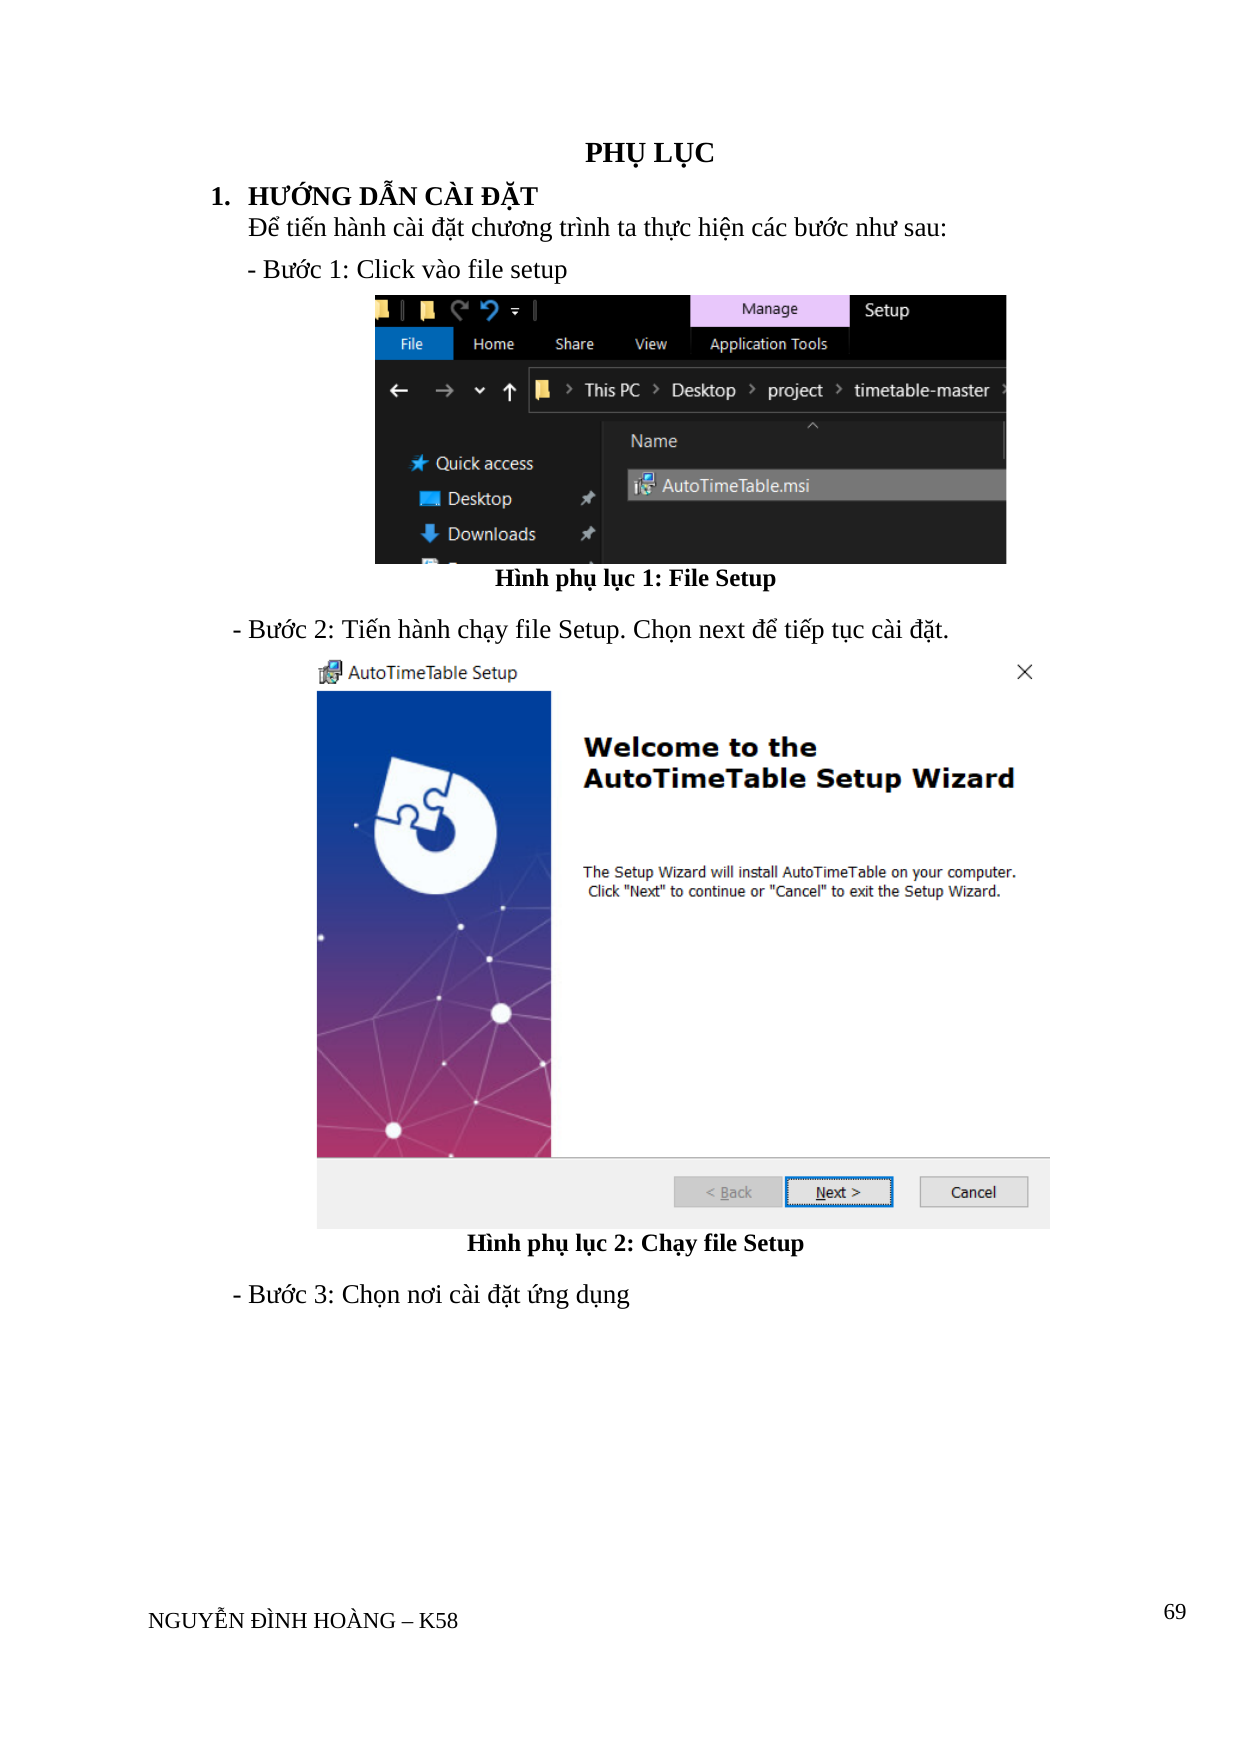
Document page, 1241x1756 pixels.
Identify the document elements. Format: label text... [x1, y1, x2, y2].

text Để tiến hành cài đặt chương trình ta thực hiện các bước như sau: [173, 211, 1186, 242]
list Bước 3: Chọn nơi cài đặt ứng dụng [232, 1278, 1186, 1309]
list Bước 2: Tiến hành chạy file Setup. Chọn next để tiếp tục cài đặt. [232, 613, 1186, 644]
text Hình phụ lục 2: Chạy file Setup [85, 1228, 1186, 1257]
list Bước 1: Click vào file setup [247, 253, 1186, 284]
picture [316, 654, 1050, 1229]
list HƯỚNG DẪN CÀI ĐẶT [210, 180, 1186, 211]
text Hình phụ lục 1: File Setup [85, 563, 1186, 592]
picture [375, 295, 1007, 564]
subtitle PHỤ LỤC [253, 136, 1047, 169]
